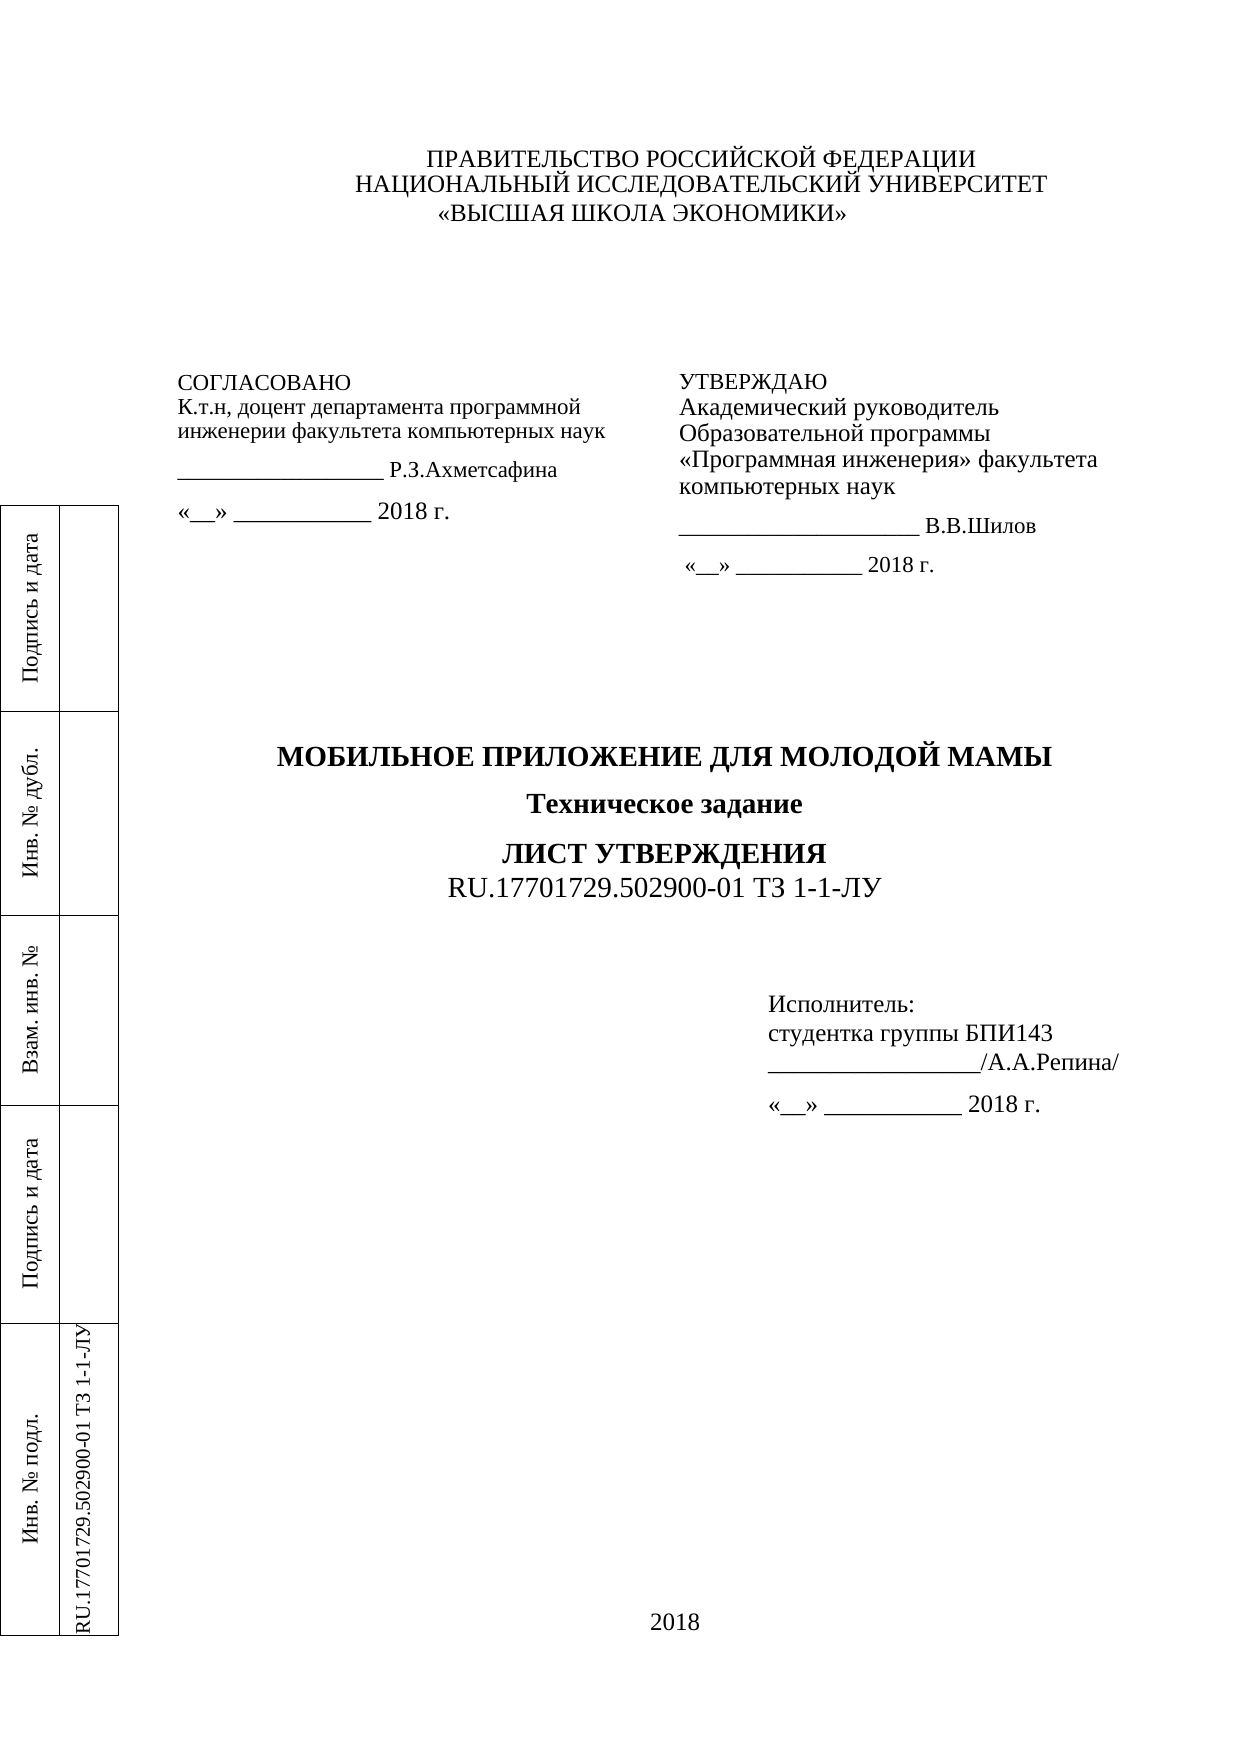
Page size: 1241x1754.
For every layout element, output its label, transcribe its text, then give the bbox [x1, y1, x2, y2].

table_cell Инв. № дубл. [1, 712, 59, 914]
table_cell [60, 916, 118, 1105]
table_cell Подпись и дата [1, 1106, 59, 1322]
table_header СОГЛАСОВАНО К.т.н, доцент департамента программной инженерии факультета компьютерных наук __________________ Р.З.Ахметсафина «__» ___________ 2018 г. [166, 371, 664, 596]
text студентка группы БПИ143 [768, 1018, 1152, 1047]
text ЛИСТ УТВЕРЖДЕНИЯ [177, 836, 1152, 870]
text Исполнитель: [768, 989, 1152, 1018]
text «__» ___________ 2018 г. [768, 1089, 1152, 1118]
table_cell RU.17701729.502900-01 ТЗ 1-1-ЛУ [60, 1324, 118, 1635]
table_header [60, 506, 118, 711]
text ПРАВИТЕЛЬСТВО РОССИЙСКОЙ ФЕДЕРАЦИИ [177, 147, 1152, 172]
text RU.17701729.502900-01 ТЗ 1-1-ЛУ [177, 870, 1152, 903]
table_cell [60, 1106, 118, 1322]
table_cell Инв. № подл. [1, 1324, 59, 1635]
text _________________/А.А.Репина/ [768, 1047, 1152, 1076]
table_cell Взам. инв. № [1, 916, 59, 1105]
table_header УТВЕРЖДАЮ _____________________ В.В.Шилов «__» ___________ 2018 г. [664, 371, 1163, 596]
table_header Подпись и дата [1, 506, 59, 711]
text 2018 [650, 1607, 1152, 1636]
text МОБИЛЬНОЕ ПРИЛОЖЕНИЕ ДЛЯ МОЛОДОЙ МАМЫ [177, 739, 1152, 773]
text Техническое задание [177, 786, 1152, 819]
text НАЦИОНАЛЬНЫЙ ИССЛЕДОВАТЕЛЬСКИЙ УНИВЕРСИТЕТ [177, 172, 1152, 198]
table_cell [60, 712, 118, 914]
text «ВЫСШАЯ ШКОЛА ЭКОНОМИКИ» [59, 198, 1152, 227]
